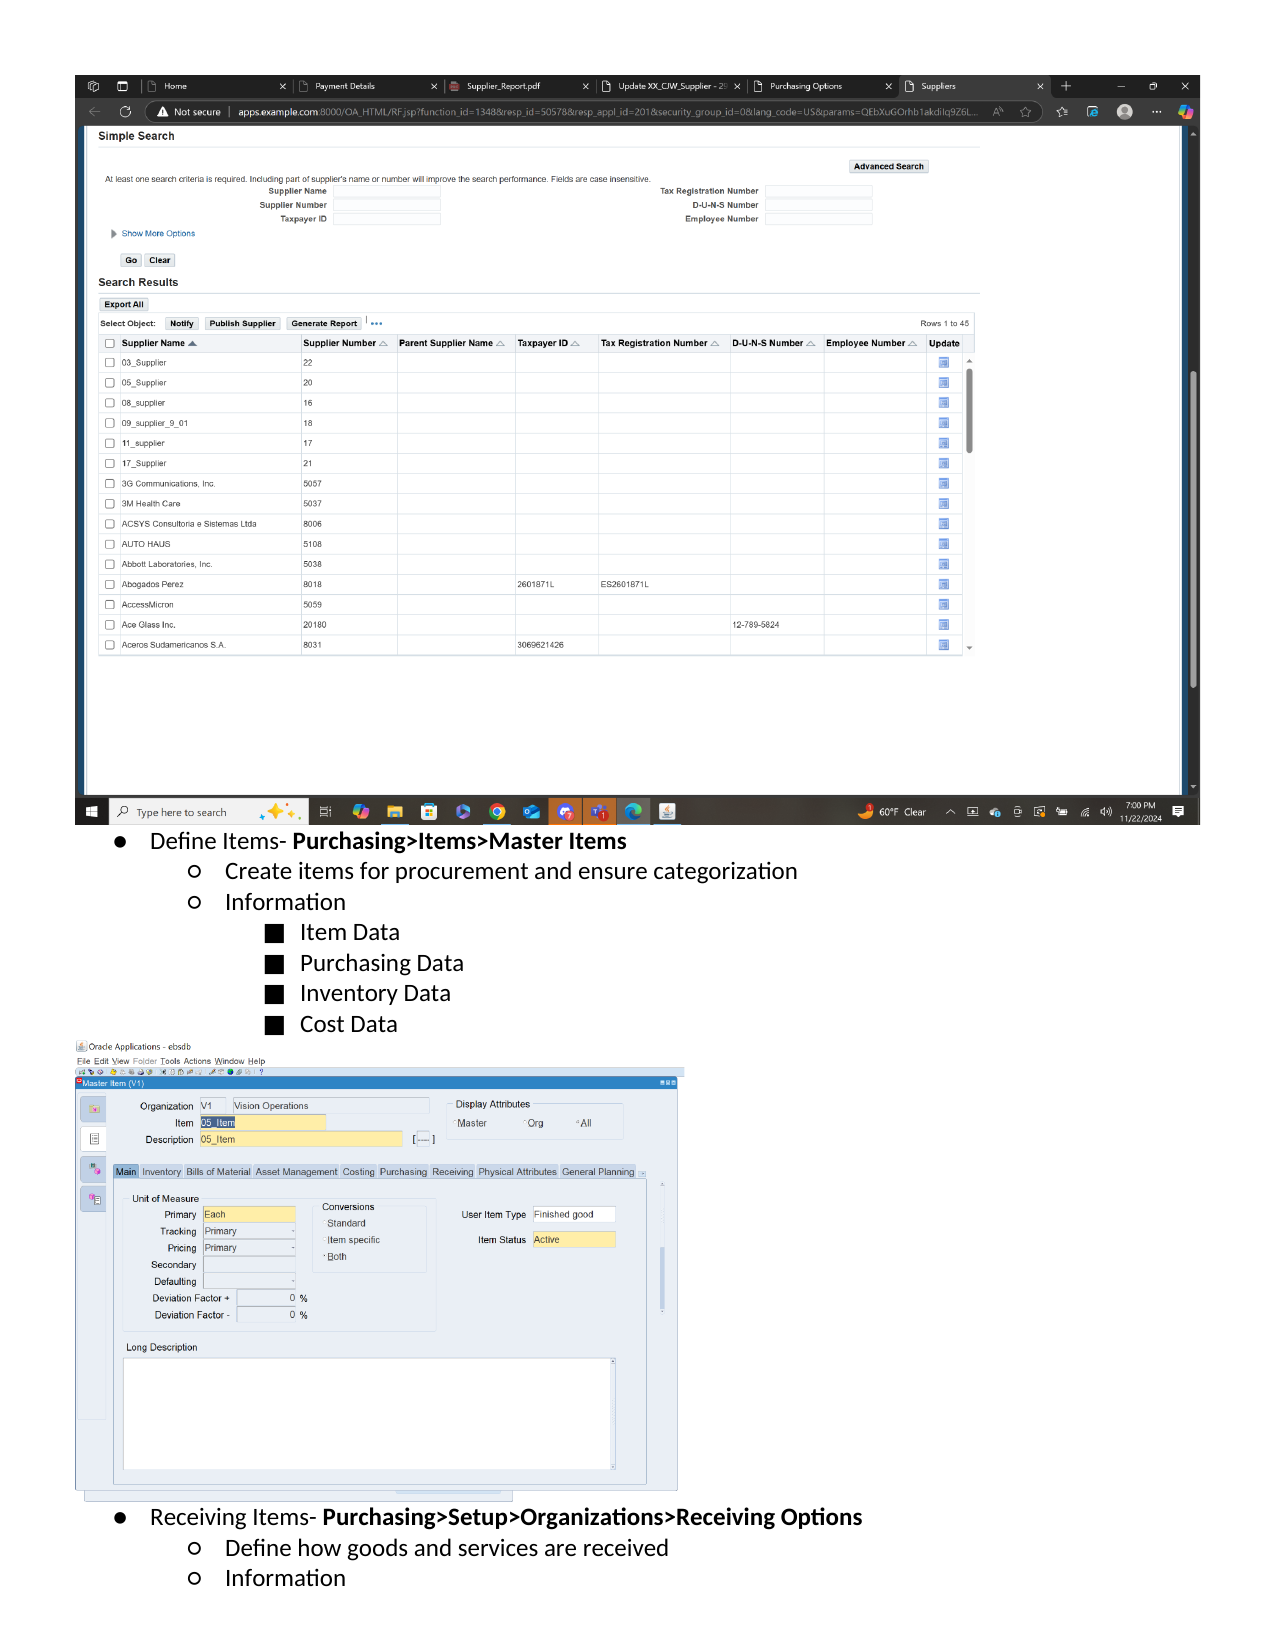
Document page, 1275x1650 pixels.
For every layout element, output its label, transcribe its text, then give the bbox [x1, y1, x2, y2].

list Inventory Data [262, 978, 1200, 1008]
list Purchasing Data [262, 947, 1200, 978]
list Define Items- Purchasing>Items>Master Items [112, 825, 1200, 856]
list Define how goods and services are received [187, 1532, 1200, 1562]
list Item Data [262, 917, 1200, 947]
picture [75, 1038, 685, 1502]
list Create items for procurement and ensure categorization [187, 856, 1200, 886]
list Receiving Items- Purchasing>Setup>Organizations>Receiving Options [112, 1501, 1200, 1532]
picture [75, 75, 1200, 825]
list Cost Data [262, 1008, 1200, 1039]
list Information [187, 886, 1200, 917]
list Information [187, 1562, 1200, 1593]
